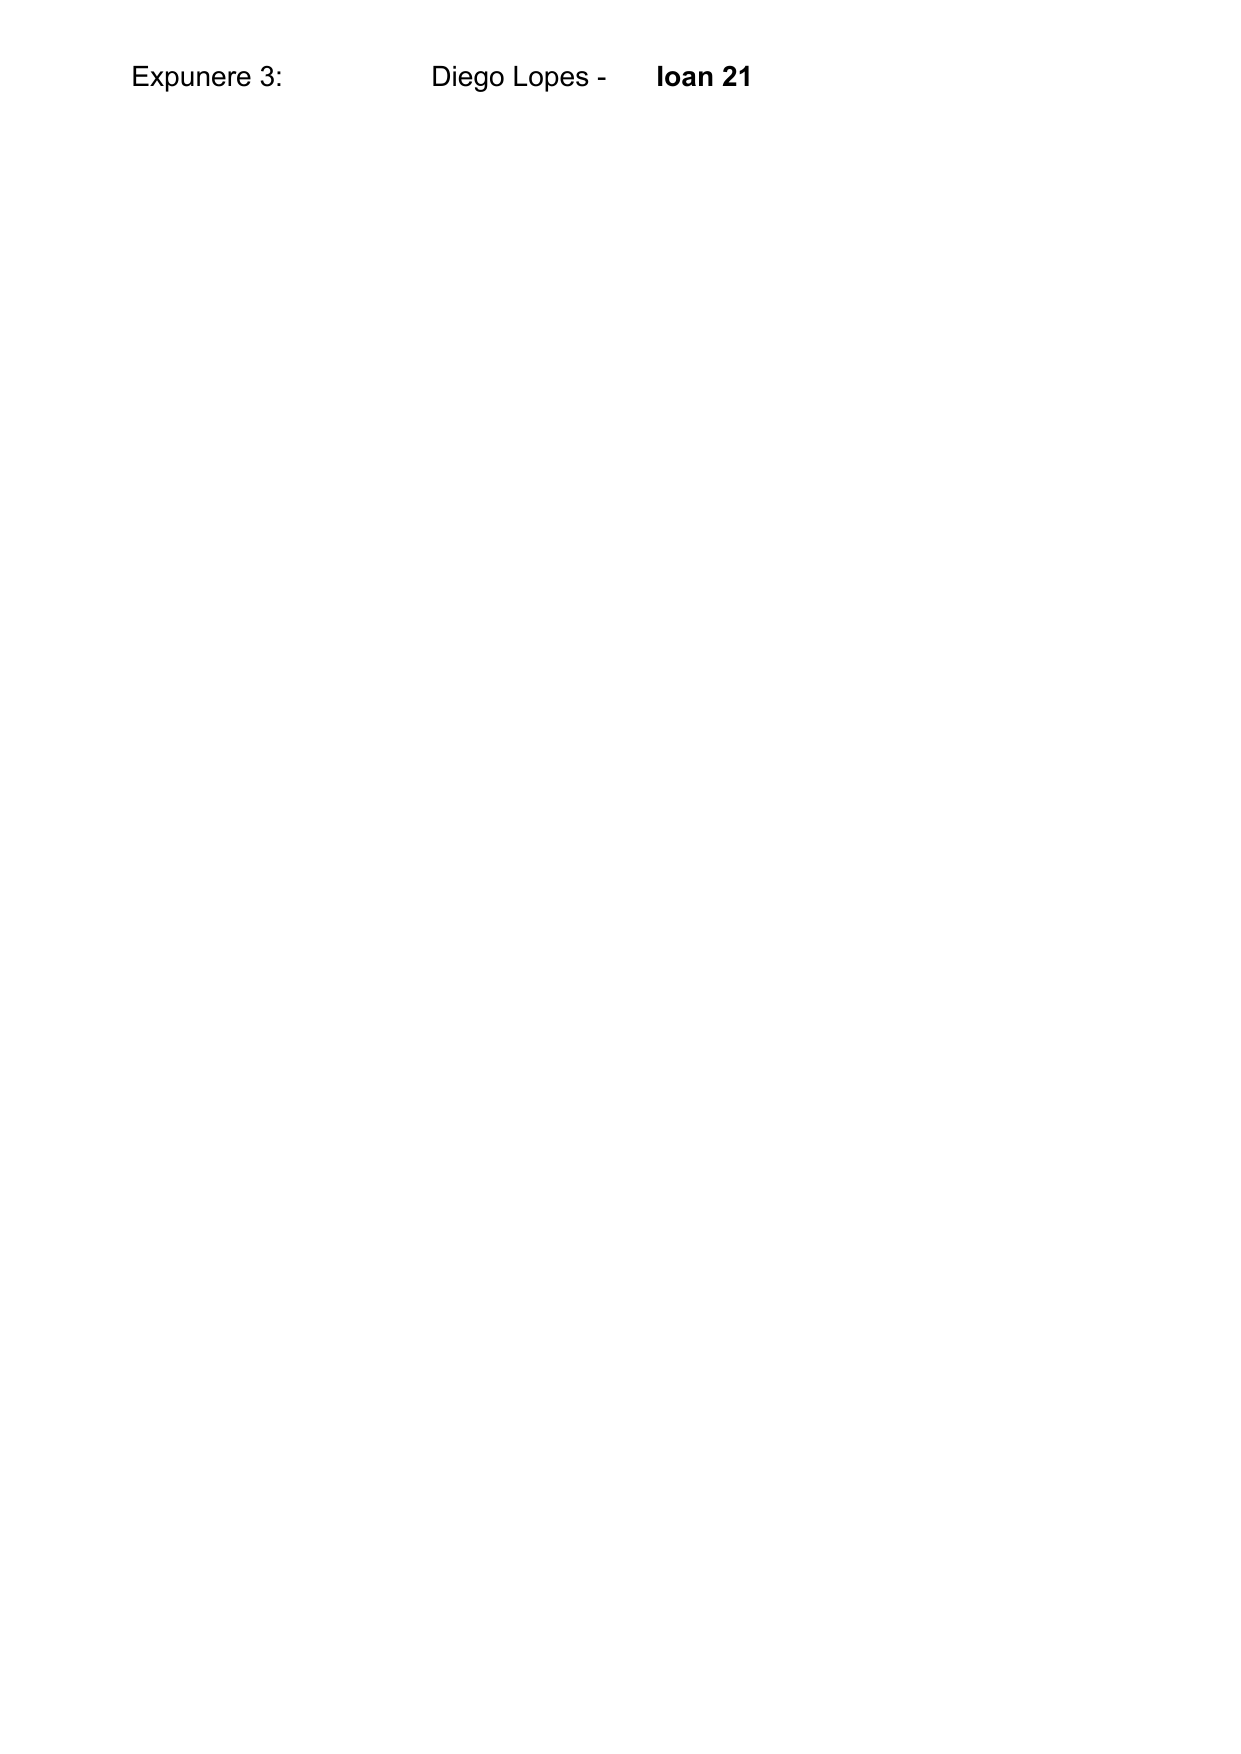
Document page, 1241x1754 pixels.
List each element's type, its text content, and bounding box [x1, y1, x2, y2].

text Expunere 3: Diego Lopes - Ioan 21 [131, 60, 1165, 92]
